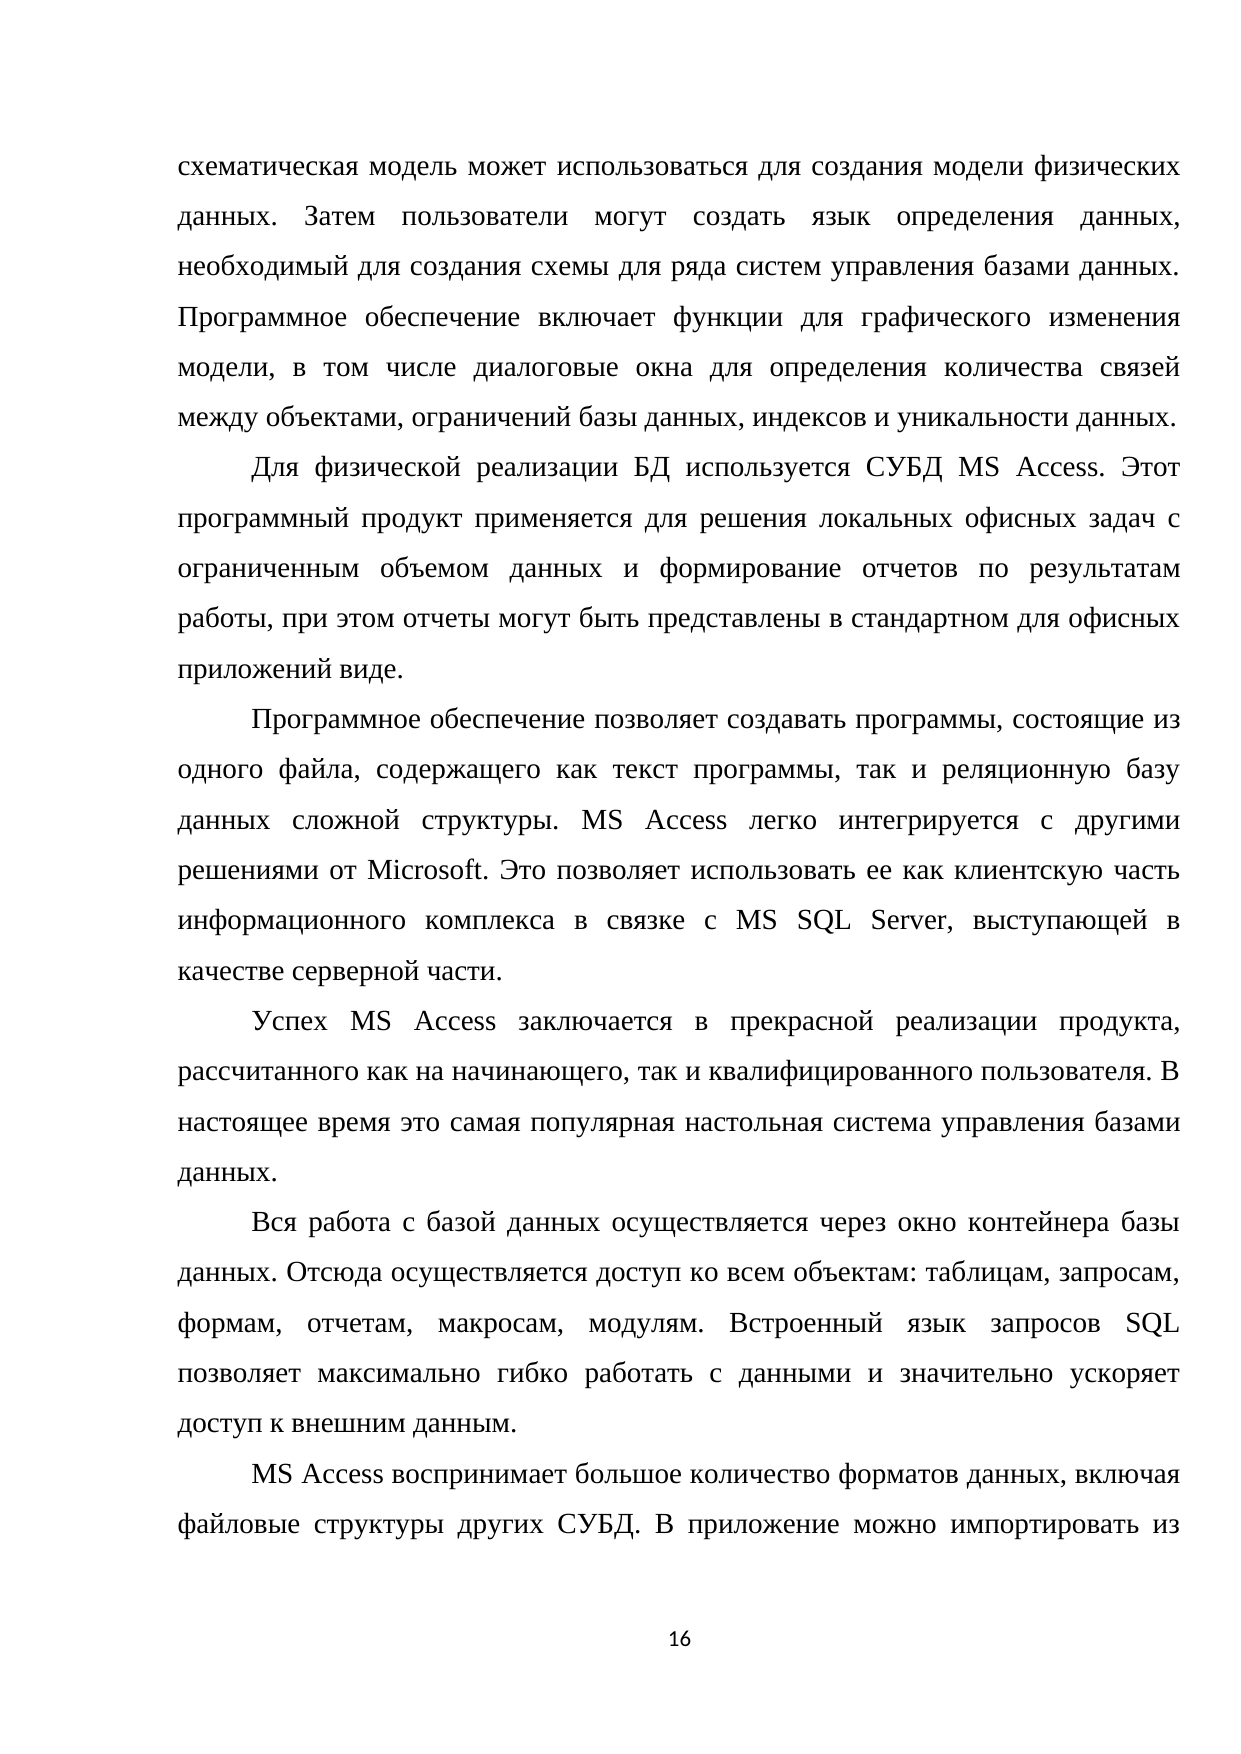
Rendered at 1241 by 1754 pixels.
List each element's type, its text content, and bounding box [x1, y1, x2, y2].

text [177, 148, 1181, 433]
text Для физической реализации БД используется СУБД MS Access. Этот программный продукт применяется для решения локальных офисных задач с ограниченным объемом данных и формирование отчетов по результатам работы, при этом отчеты могут быть представлены в стандартном для офисных приложений виде. [177, 449, 1181, 684]
text Программное обеспечение позволяет создавать программы, состоящие из одного файла, содержащего как текст программы, так и реляционную базу данных сложной структуры. MS Access легко интегрируется с другими решениями от Microsoft. Это позволяет использовать ее как клиентскую часть информационного комплекса в связке с MS SQL Server, выступающей в качестве серверной части. [177, 701, 1181, 986]
text Успех MS Access заключается в прекрасной реализации продукта, рассчитанного как на начинающего, так и квалифицированного пользователя. В настоящее время это самая популярная настольная система управления базами данных. [177, 1003, 1181, 1187]
text Вся работа с базой данных осуществляется через окно контейнера базы данных. Отсюда осуществляется доступ ко всем объектам: таблицам, запросам, формам, отчетам, макросам, модулям. Встроенный язык запросов SQL позволяет максимально гибко работать с данными и значительно ускоряет доступ к внешним данным. [177, 1204, 1181, 1439]
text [177, 1456, 1181, 1540]
